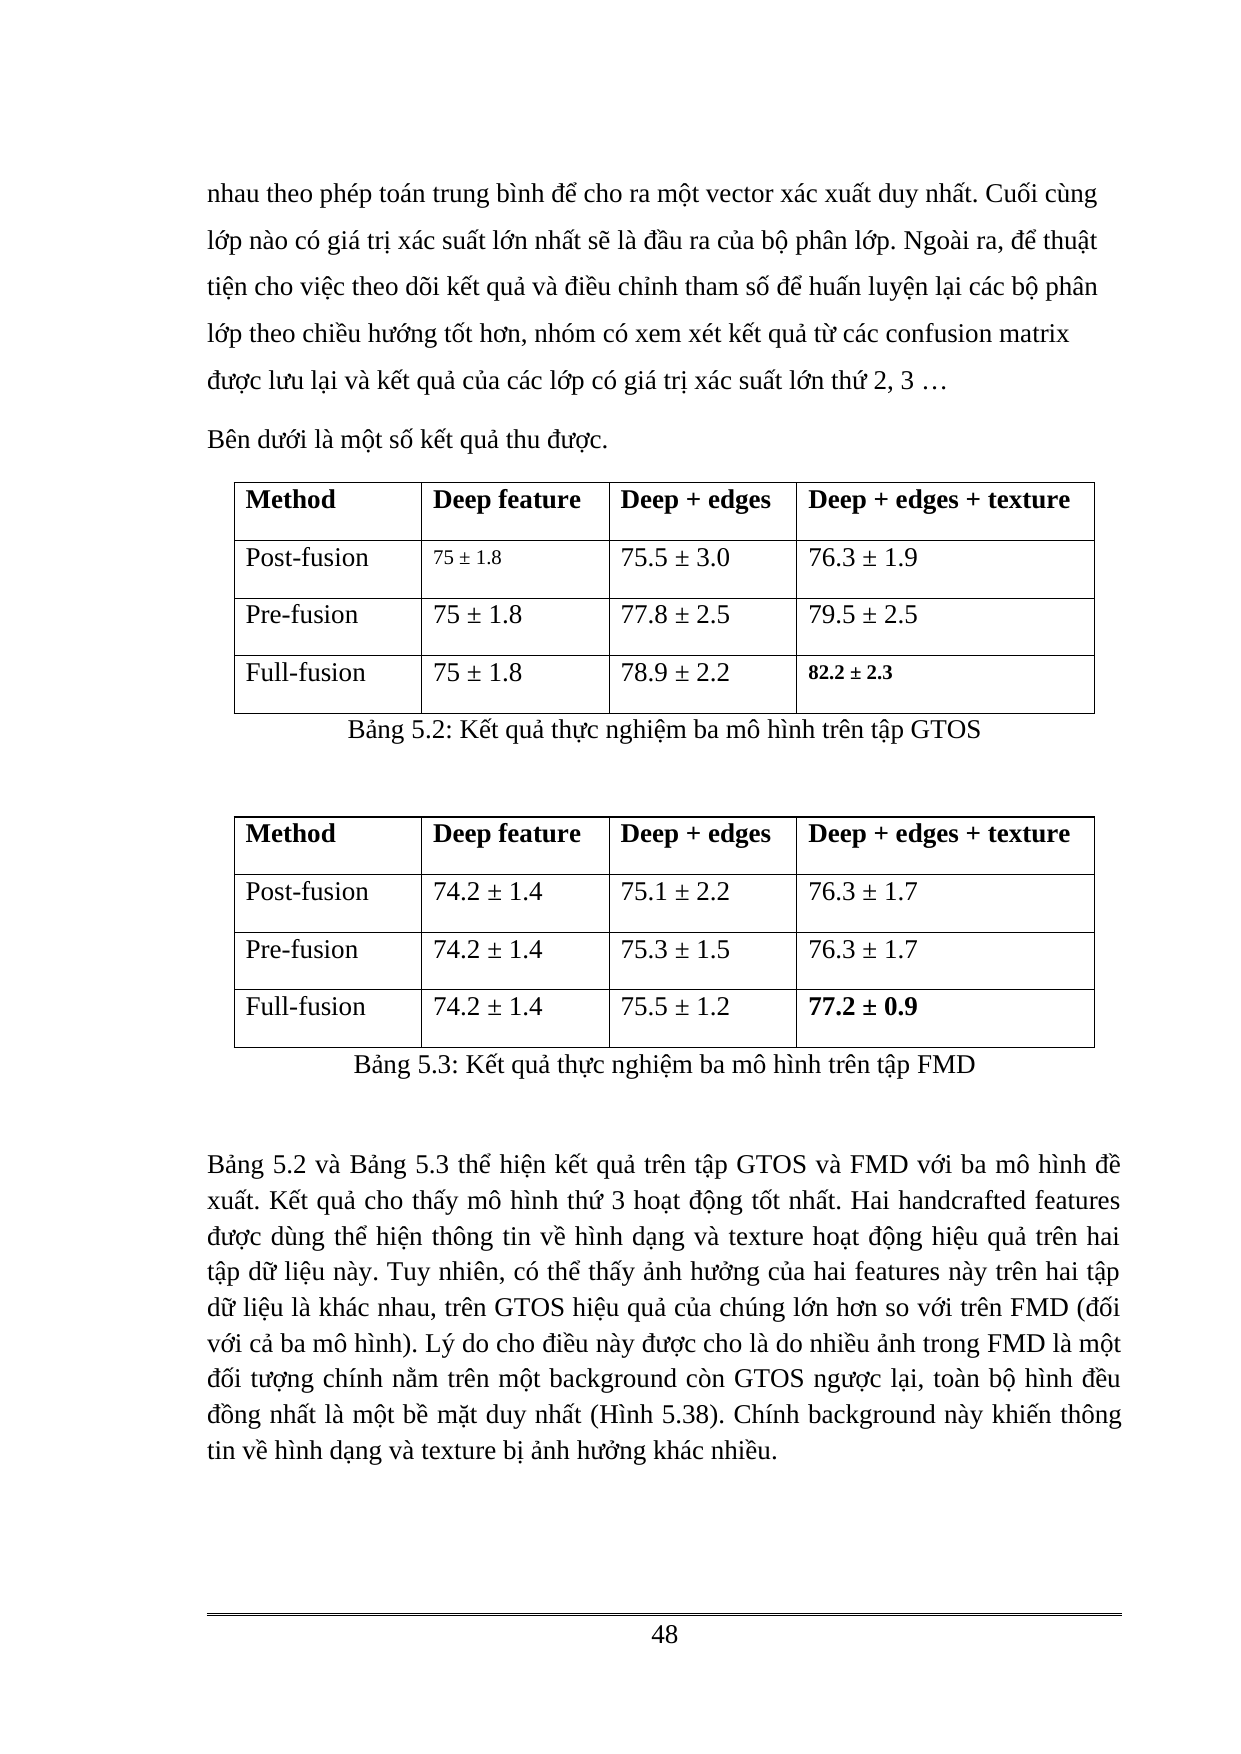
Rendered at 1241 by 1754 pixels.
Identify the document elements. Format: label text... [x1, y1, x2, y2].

text Bên dưới là một số kết quả thu được. [207, 423, 1122, 454]
table_cell 75.1 ± 2.2 [610, 875, 796, 932]
table_header Deep + edges [610, 483, 796, 540]
table_cell 77.8 ± 2.5 [610, 599, 796, 655]
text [207, 177, 1122, 395]
table_header Method [235, 818, 421, 874]
table_header Method [235, 483, 421, 540]
table_cell Post-fusion [235, 875, 421, 932]
table_cell 75 ± 1.8 [422, 656, 609, 713]
table_cell 76.3 ± 1.9 [797, 541, 1094, 597]
text Bảng 5.1: Kết quả thực nghiệm ba mô hình trên tập GTOS [207, 714, 1122, 745]
table_cell 74.2 ± 1.4 [422, 875, 609, 932]
table_cell 75.5 ± 1.2 [610, 990, 796, 1047]
table_cell Full-fusion [235, 990, 421, 1047]
table_cell 75 ± 1.8 [422, 599, 609, 655]
table_cell 79.5 ± 2.5 [797, 599, 1094, 655]
table_cell 75.5 ± 3.0 [610, 541, 796, 597]
table_cell 74.2 ± 1.4 [422, 990, 609, 1047]
table_cell Post-fusion [235, 541, 421, 597]
table_cell 82.2 ± 2.3 [797, 656, 1094, 713]
table_header Deep + edges + texture [797, 483, 1094, 540]
text Bảng 5.2: Kết quả thực nghiệm ba mô hình trên tập FMD [207, 1048, 1122, 1079]
table_cell 75.3 ± 1.5 [610, 933, 796, 989]
table_cell 76.3 ± 1.7 [797, 933, 1094, 989]
table_cell 78.9 ± 2.2 [610, 656, 796, 713]
table_header Deep + edges + texture [797, 818, 1094, 874]
table_cell 75 ± 1.8 [422, 541, 609, 597]
table_cell Full-fusion [235, 656, 421, 713]
table_header Deep feature [422, 818, 609, 874]
table_cell 76.3 ± 1.7 [797, 875, 1094, 932]
table_cell 74.2 ± 1.4 [422, 933, 609, 989]
table_cell Pre-fusion [235, 599, 421, 655]
table_header Deep + edges [610, 818, 796, 874]
table_cell 77.2 ± 0.9 [797, 990, 1094, 1047]
table_header Deep feature [422, 483, 609, 540]
table_cell Pre-fusion [235, 933, 421, 989]
